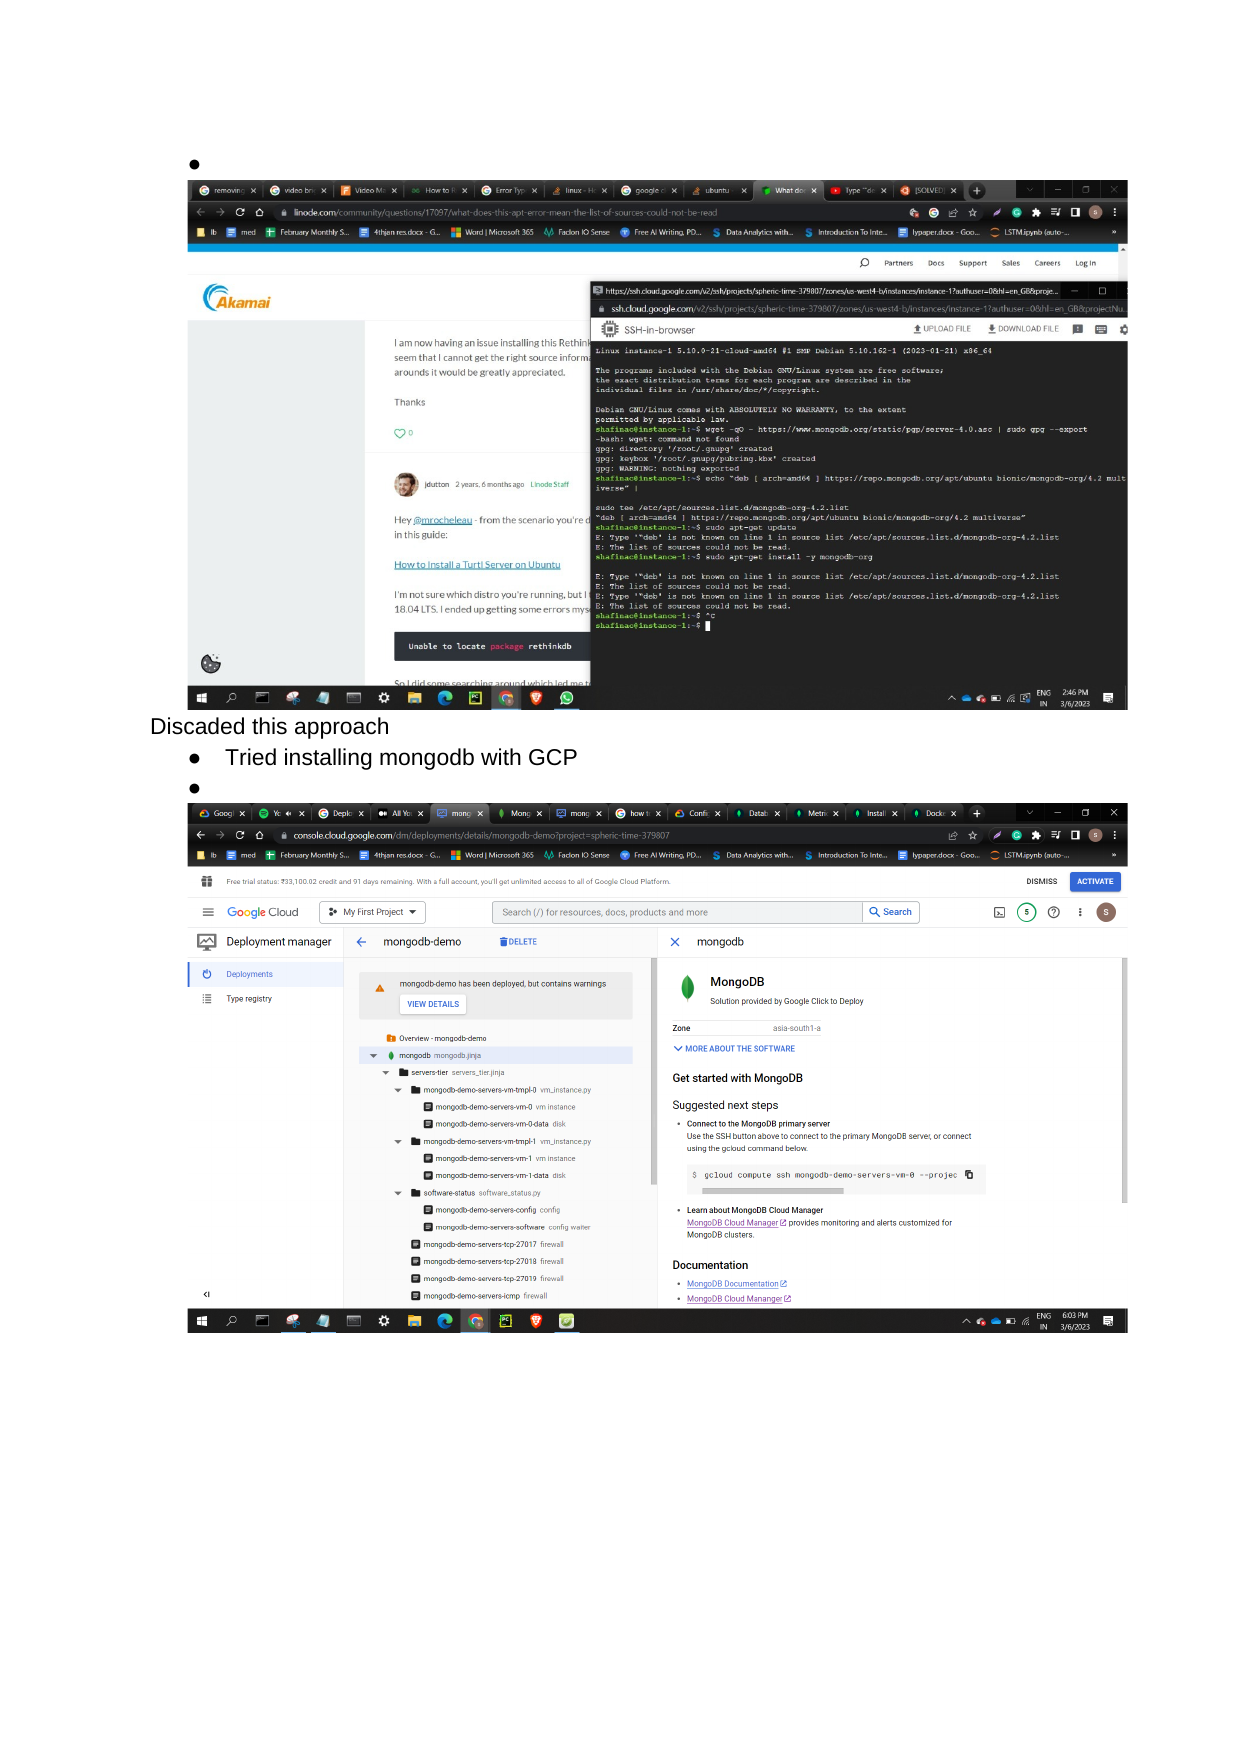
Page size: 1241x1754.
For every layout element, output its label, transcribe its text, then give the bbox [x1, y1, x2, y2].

text Discaded this approach [150, 713, 1090, 739]
list Tried installing mongodb with GCP [187, 743, 1090, 770]
picture [187, 180, 1128, 710]
picture [187, 803, 1128, 1333]
